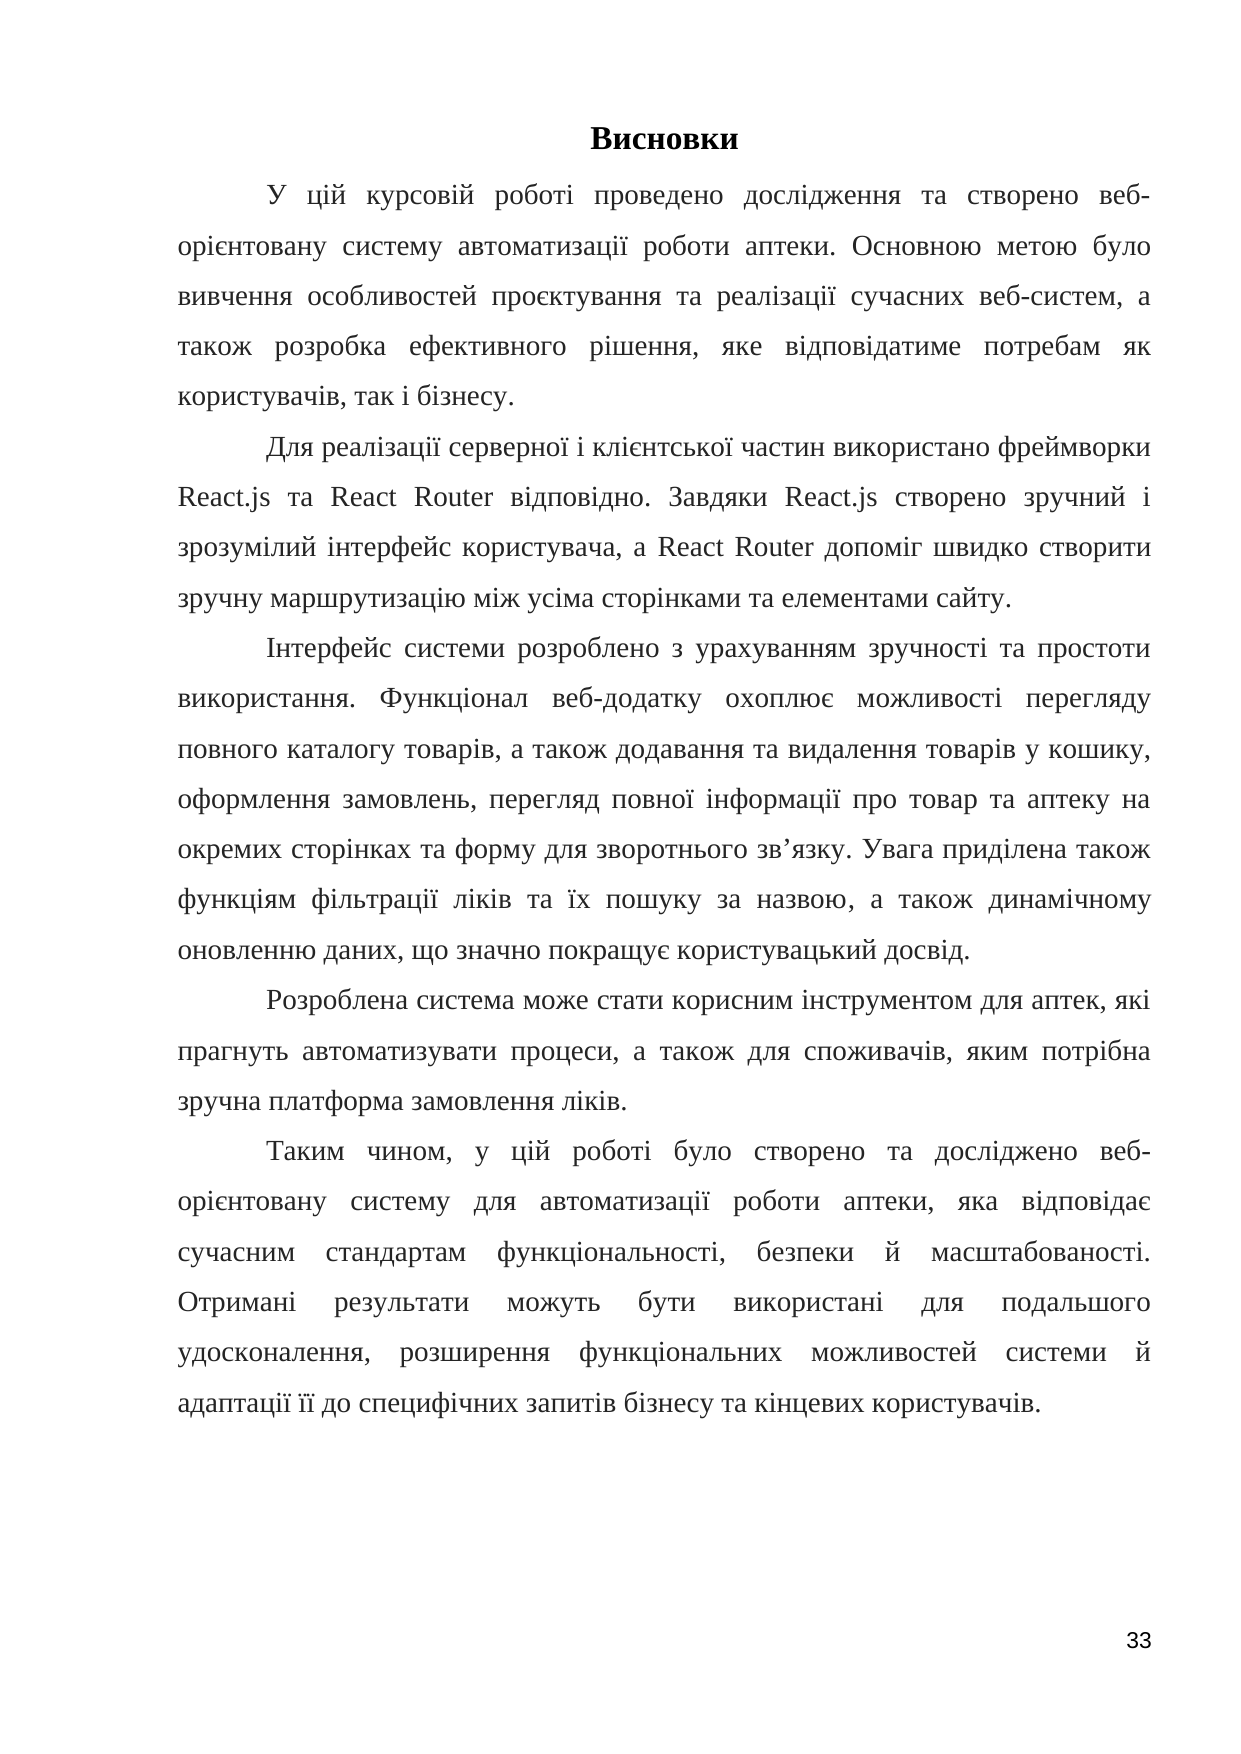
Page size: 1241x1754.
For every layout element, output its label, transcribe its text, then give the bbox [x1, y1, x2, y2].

text У цій курсовій роботі проведено дослідження та створено веб-орієнтовану систему автоматизації роботи аптеки. Основною метою було вивчення особливостей проєктування та реалізації сучасних веб-систем, а також розробка ефективного рішення, яке відповідатиме потребам як користувачів, так і бізнесу. [177, 177, 1152, 412]
text Для реалізації серверної і клієнтської частин використано фреймворки React.js та React Router відповідно. Завдяки React.js створено зручний і зрозумілий інтерфейс користувача, а React Router допоміг швидко створити зручну маршрутизацію між усіма сторінками та елементами сайту. [177, 429, 1152, 613]
text Інтерфейс системи розроблено з урахуванням зручності та простоти використання. Функціонал веб-додатку охоплює можливості перегляду повного каталогу товарів, а також додавання та видалення товарів у кошику, оформлення замовлень, перегляд повної інформації про товар та аптеку на окремих сторінках та форму для зворотнього зв’язку. Увага приділена також функціям фільтрації ліків та їх пошуку за назвою, а також динамічному оновленню даних, що значно покращує користувацький досвід. [177, 630, 1152, 966]
text Висновки [177, 118, 1152, 156]
text Розроблена система може стати корисним інструментом для аптек, які прагнуть автоматизувати процеси, а також для споживачів, яким потрібна зручна платформа замовлення ліків. [177, 982, 1152, 1116]
text Таким чином, у цій роботі було створено та досліджено веб-орієнтовану систему для автоматизації роботи аптеки, яка відповідає сучасним стандартам функціональності, безпеки й масштабованості. Отримані результати можуть бути використані для подальшого удосконалення, розширення функціональних можливостей системи й адаптації її до специфічних запитів бізнесу та кінцевих користувачів. [177, 1133, 1152, 1418]
